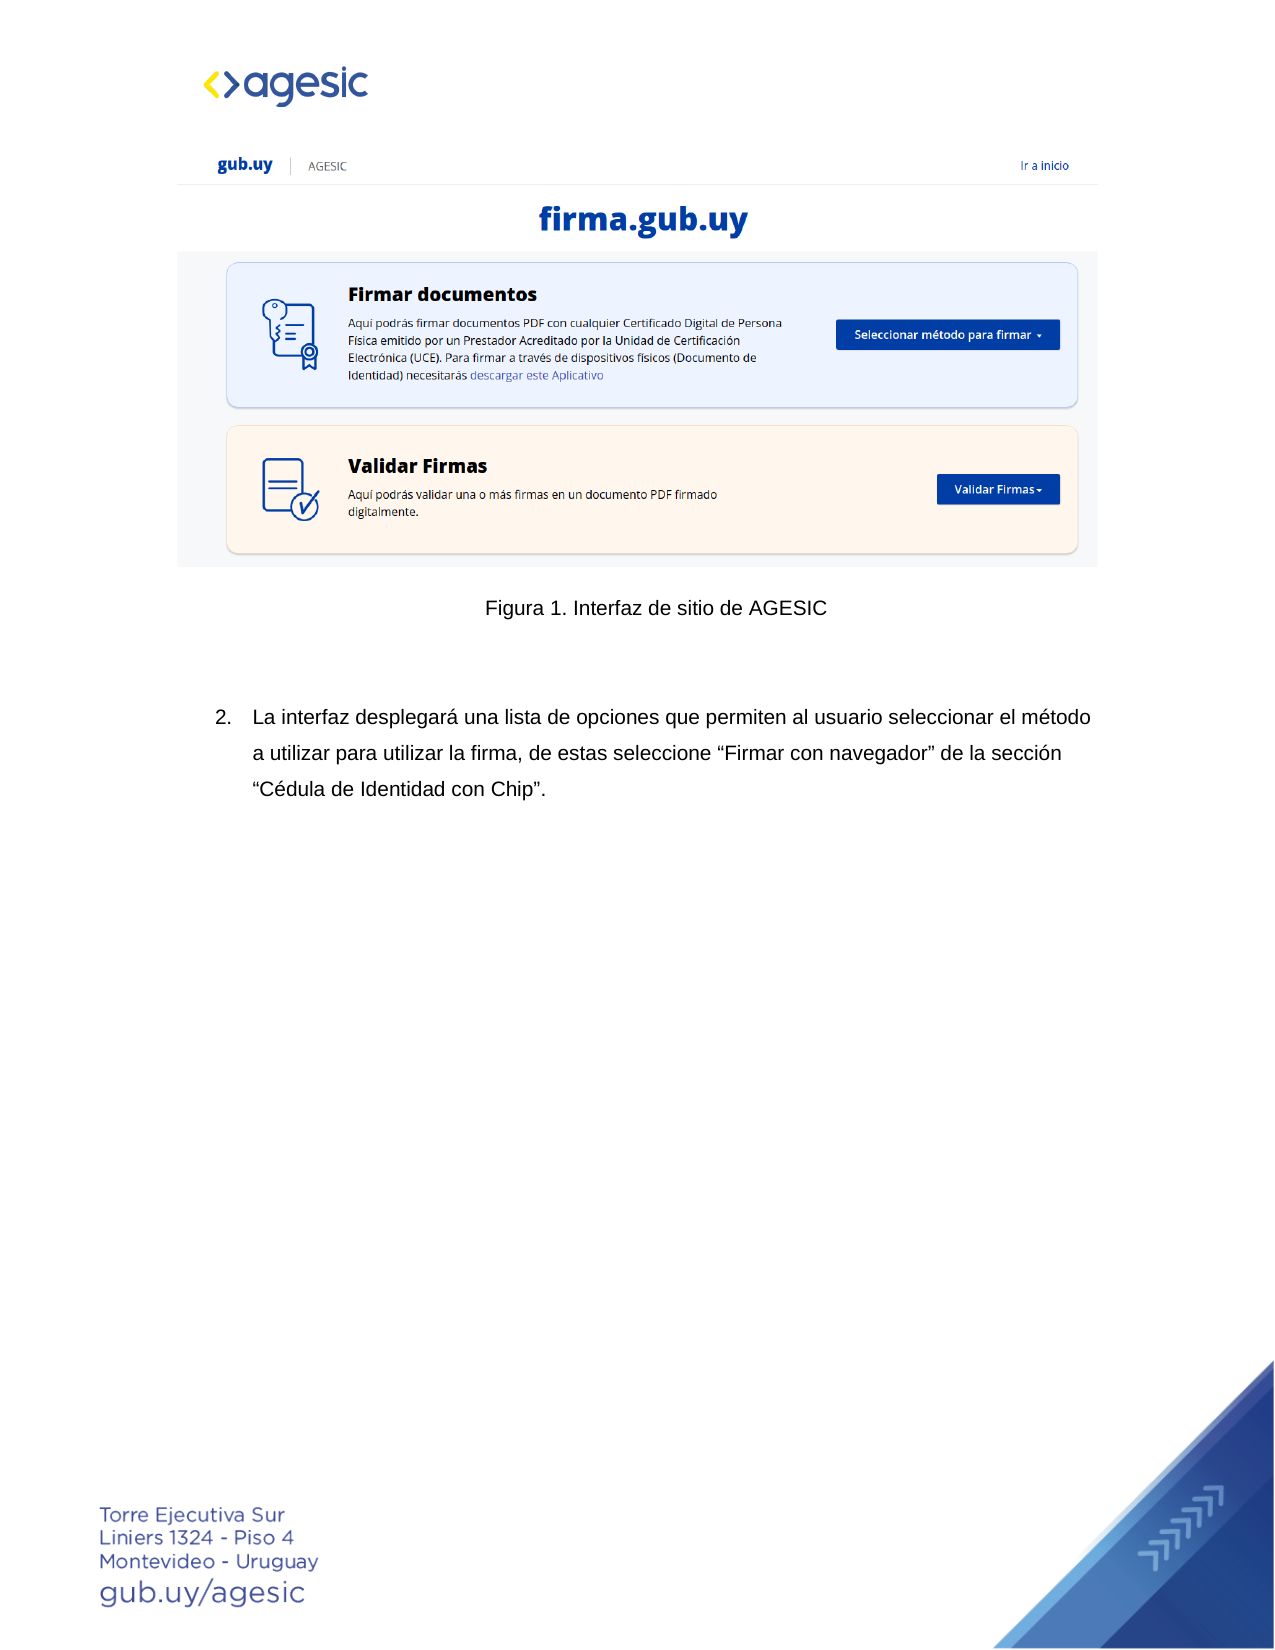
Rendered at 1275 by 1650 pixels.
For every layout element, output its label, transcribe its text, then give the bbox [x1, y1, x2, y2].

text Figura 1. Interfaz de sitio de AGESIC [215, 595, 1098, 619]
picture [0, 1359, 1274, 1649]
picture [188, 58, 385, 112]
list La interfaz desplegará una lista de opciones que permiten al usuario seleccionar el método a utilizar para utilizar la firma, de estas seleccione “Firmar con navegador” de la sección “Cédula de Identidad con Chip”. [215, 705, 1098, 801]
picture [177, 147, 1098, 567]
